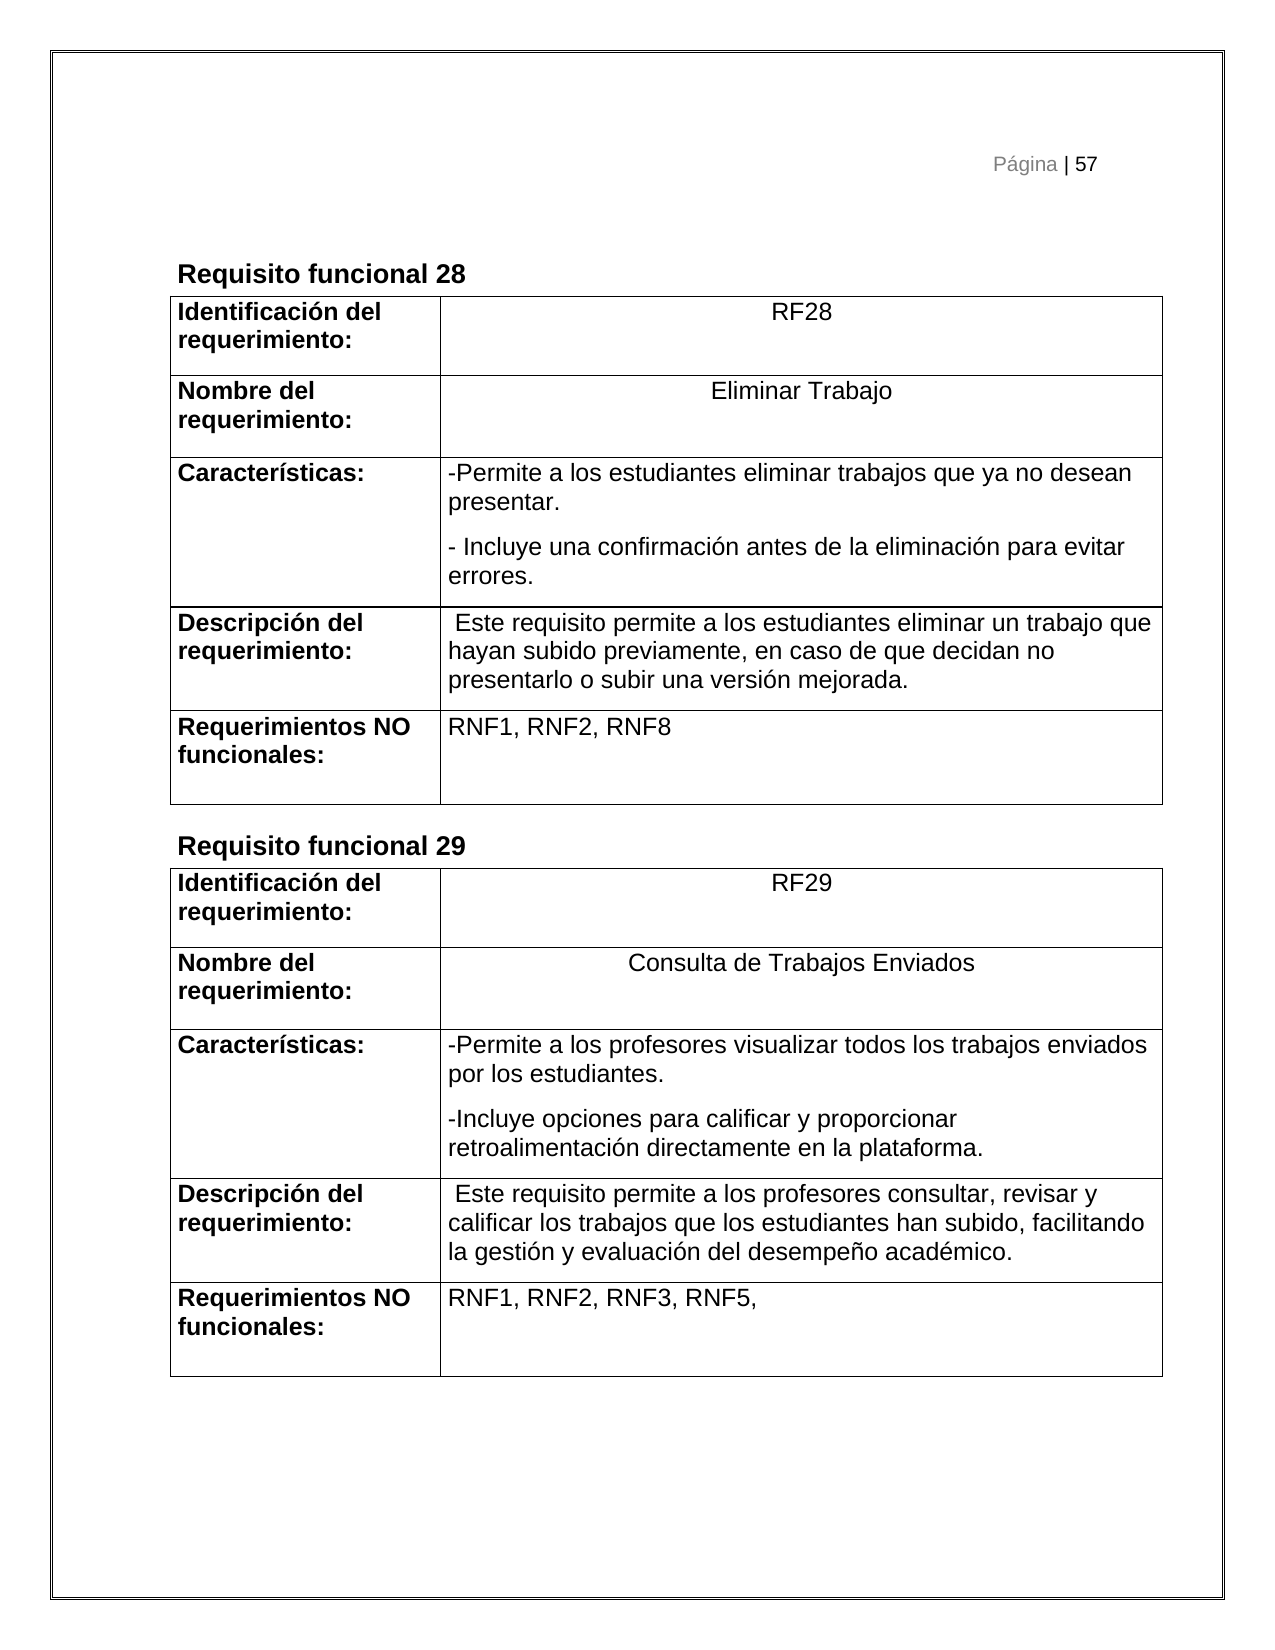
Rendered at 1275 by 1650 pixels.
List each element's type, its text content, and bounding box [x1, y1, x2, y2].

table_cell -Permite a los estudiantes eliminar trabajos que ya no desean presentar. - Incluye una confirmación antes de la eliminación para evitar errores. [441, 458, 1162, 606]
table_cell RNF1, RNF2, RNF3, RNF5, [441, 1283, 1162, 1376]
table_cell Este requisito permite a los estudiantes eliminar un trabajo que hayan subido previamente, en caso de que decidan no presentarlo o subir una versión mejorada. [441, 608, 1162, 710]
table_cell Requerimientos NO funcionales: [171, 711, 440, 804]
table_cell Este requisito permite a los profesores consultar, revisar y calificar los trabajos que los estudiantes han subido, facilitando la gestión y evaluación del desempeño académico. [441, 1179, 1162, 1282]
table_cell -Permite a los profesores visualizar todos los trabajos enviados por los estudiantes. -Incluye opciones para calificar y proporcionar retroalimentación directamente en la plataforma. [441, 1030, 1162, 1178]
table_header Identificación del requerimiento: [171, 297, 440, 375]
table_cell RNF1, RNF2, RNF8 [441, 711, 1162, 804]
table_header Identificación del requerimiento: [171, 869, 440, 947]
table_header RF28 [441, 297, 1162, 375]
table_cell Nombre del requerimiento: [171, 948, 440, 1029]
table_cell Características: [171, 458, 440, 606]
table_cell Descripción del requerimiento: [171, 608, 440, 710]
table_cell Características: [171, 1030, 440, 1178]
table_cell Requerimientos NO funcionales: [171, 1283, 440, 1376]
table_cell Nombre del requerimiento: [171, 376, 440, 457]
text Requisito funcional 28 [177, 258, 1098, 289]
table_cell Descripción del requerimiento: [171, 1179, 440, 1282]
text Requisito funcional 29 [177, 830, 1098, 861]
table_cell Consulta de Trabajos Enviados [441, 948, 1162, 1029]
table_header RF29 [441, 869, 1162, 947]
table_cell Eliminar Trabajo [441, 376, 1162, 457]
